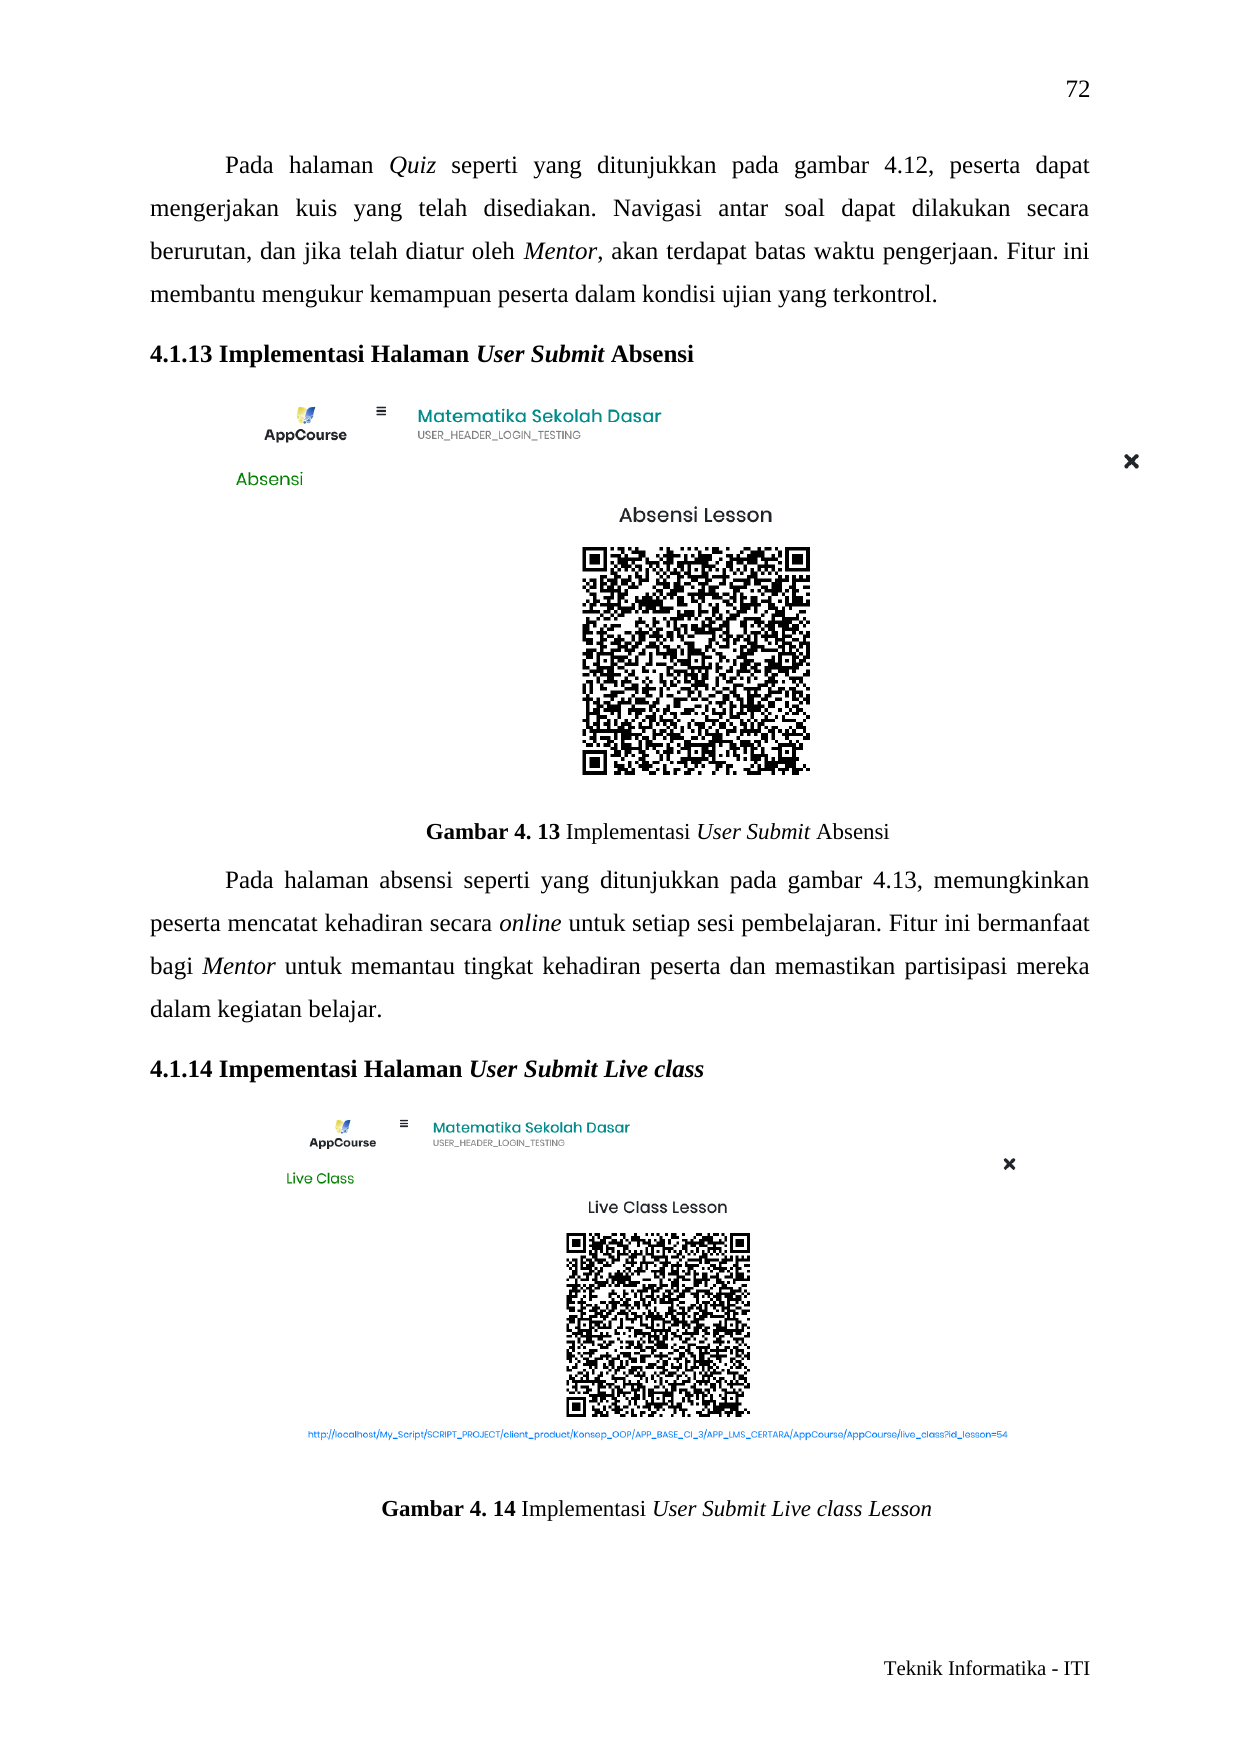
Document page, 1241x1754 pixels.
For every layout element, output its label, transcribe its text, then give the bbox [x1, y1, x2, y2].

text Gambar 4. 13 Implementasi User Submit Absensi [150, 818, 1090, 844]
text Implementasi Halaman User Submit Absensi [150, 339, 1090, 368]
text Pada halaman Quiz seperti yang ditunjukkan pada gambar 4.12, peserta dapat mengerjakan kuis yang telah disediakan. Navigasi antar soal dapat dilakukan secara berurutan, dan jika telah diatur oleh Mentor, akan terdapat batas waktu pengerjaan. Fitur ini membantu mengukur kemampuan peserta dalam kondisi ujian yang terkontrol. [150, 150, 1090, 308]
text Gambar 4. 14 Implementasi User Submit Live class Lesson [150, 1495, 1090, 1521]
picture [225, 398, 1166, 787]
picture [272, 1113, 1043, 1464]
text Pada halaman absensi seperti yang ditunjukkan pada gambar 4.13, memungkinkan peserta mencatat kehadiran secara online untuk setiap sesi pembelajaran. Fitur ini bermanfaat bagi Mentor untuk memantau tingkat kehadiran peserta dan memastikan partisipasi mereka dalam kegiatan belajar. [150, 865, 1090, 1023]
text Impementasi Halaman User Submit Live class [150, 1054, 1090, 1083]
